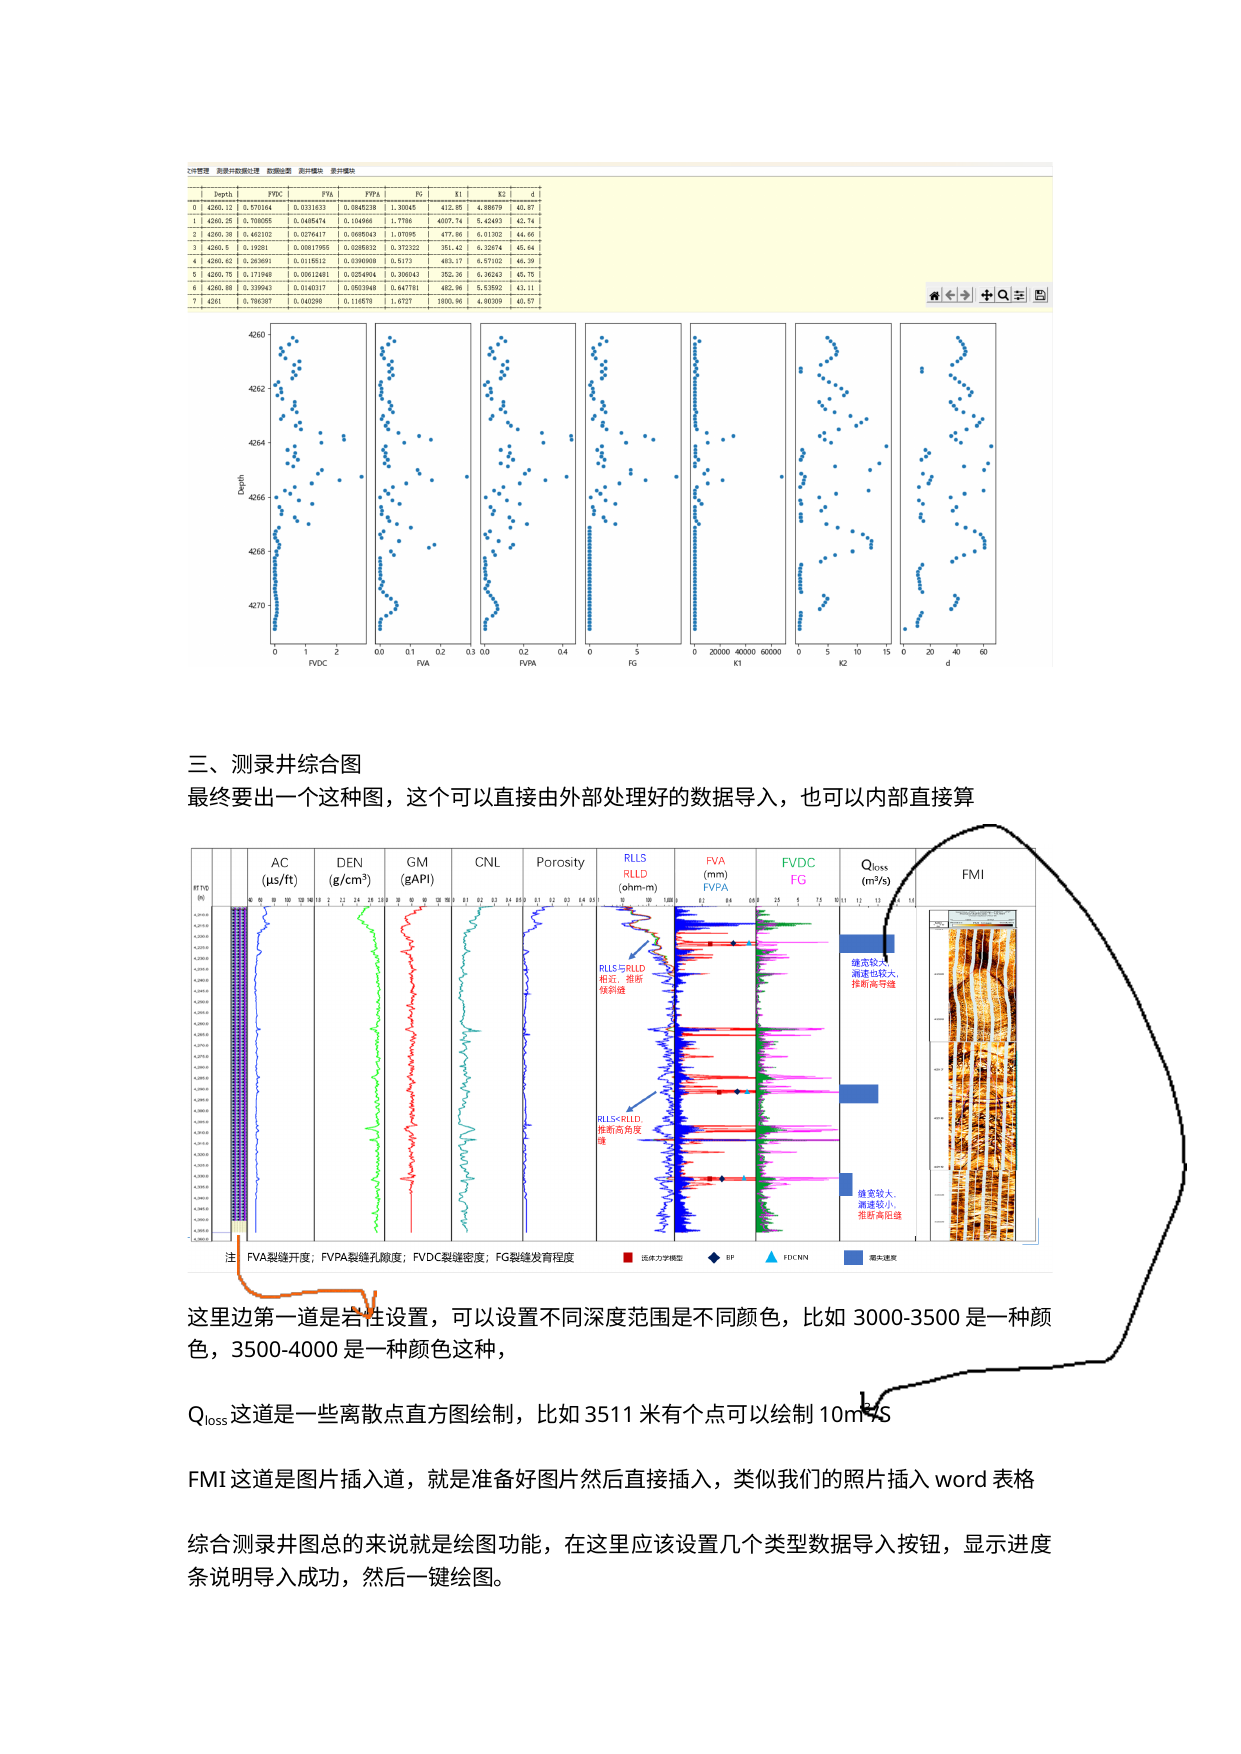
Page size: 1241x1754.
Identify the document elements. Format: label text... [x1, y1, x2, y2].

text 最终要出一个这种图，这个可以直接由外部处理好的数据导入，也可以内部直接算 [187, 779, 1053, 812]
text 这里边第一道是岩性设置，可以设置不同深度范围是不同颜色，比如3000-3500是一种颜色，3500-4000是一种颜色这种， [187, 1299, 860, 1364]
picture [187, 824, 1187, 1420]
text FMI这道是图片插入道，就是准备好图片然后直接插入，类似我们的照片插入word表格 [187, 1462, 1053, 1494]
text 三、测录井综合图 [187, 747, 1053, 779]
text 综合测录井图总的来说就是绘图功能，在这里应该设置几个类型数据导入按钮，显示进度条说明导入成功，然后一键绘图。 [187, 1527, 1053, 1592]
text Qloss这道是一些离散点直方图绘制，比如3511米有个点可以绘制10m3/S [187, 1397, 1053, 1429]
picture [187, 162, 1053, 667]
